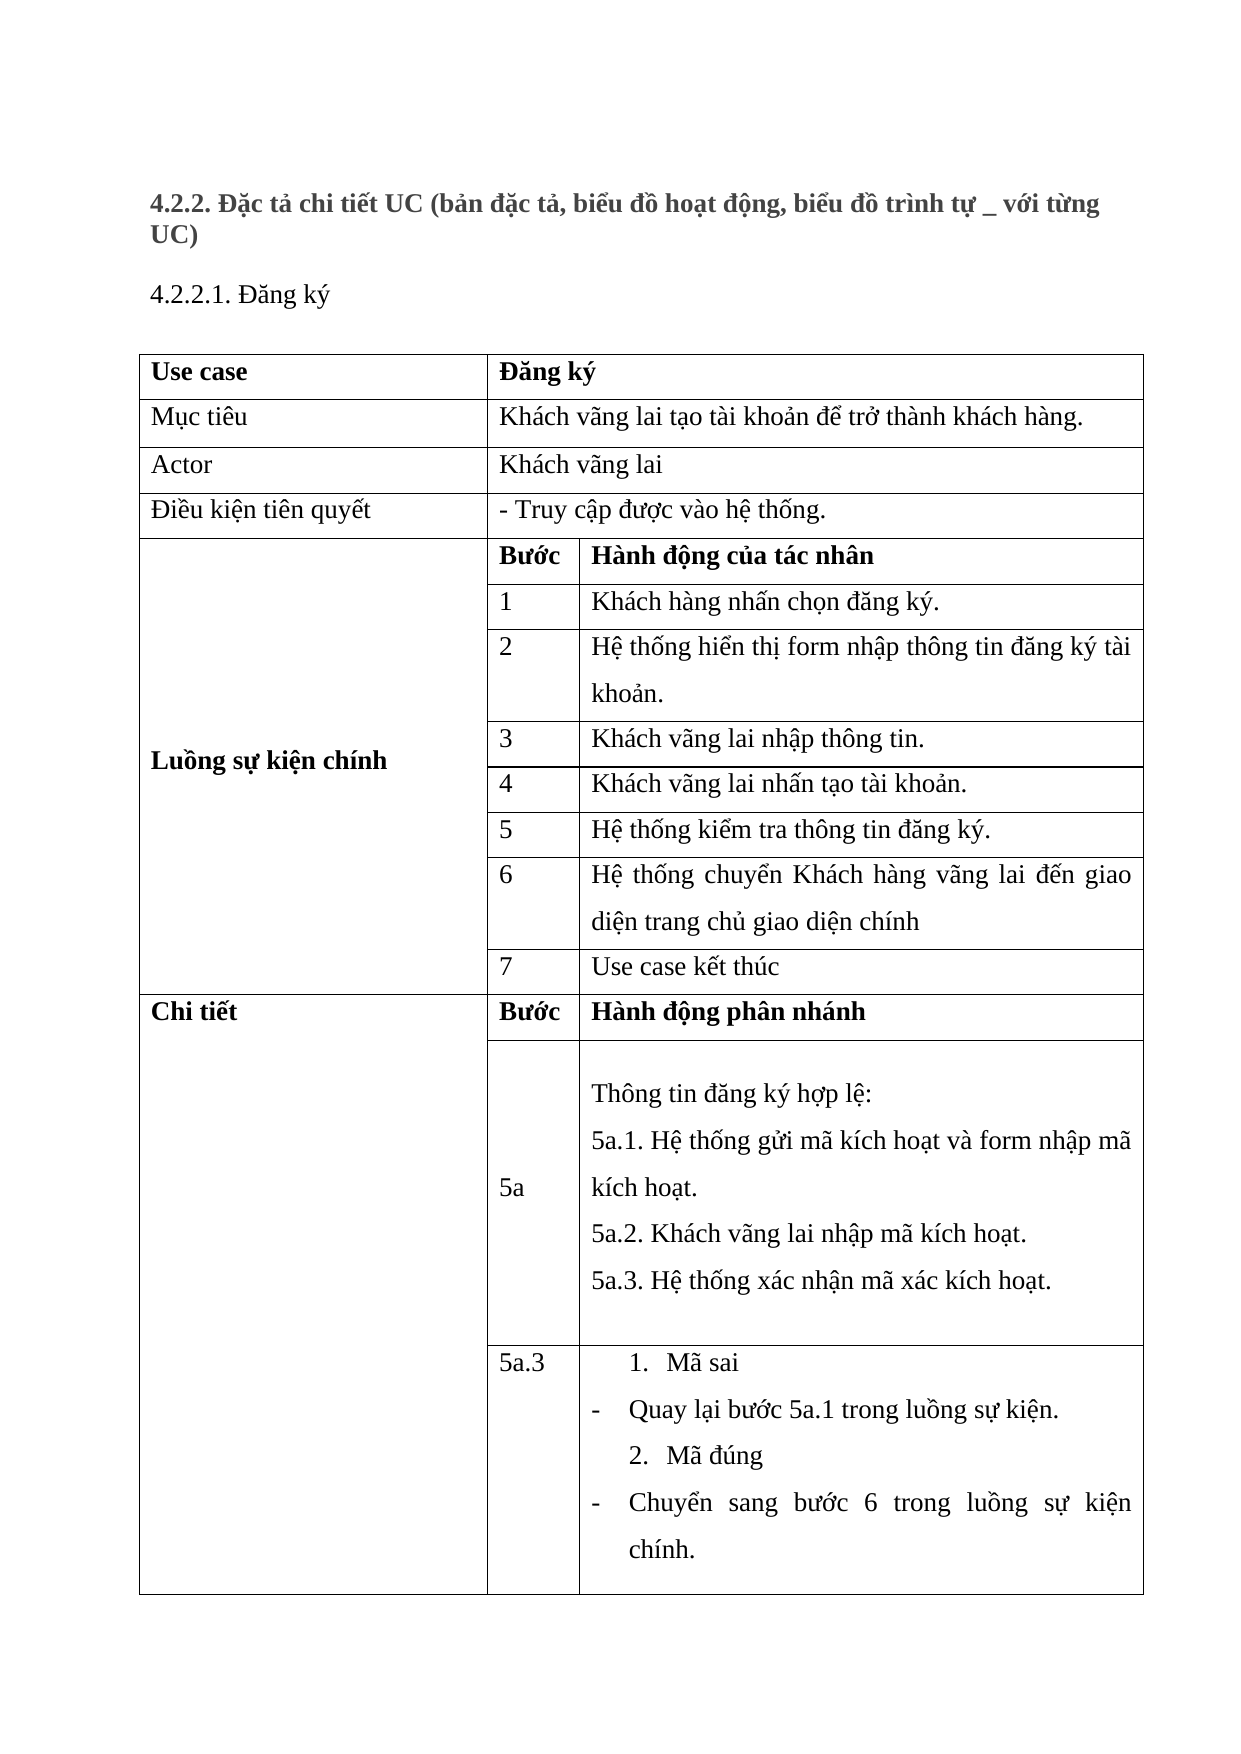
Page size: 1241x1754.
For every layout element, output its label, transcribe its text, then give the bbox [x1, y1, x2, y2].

table_cell Hệ thống kiểm tra thông tin đăng ký. [580, 813, 1143, 857]
table_cell Khách hàng nhấn chọn đăng ký. [580, 585, 1143, 629]
table_cell Luồng sự kiện chính [140, 539, 487, 994]
table_cell 5 [488, 813, 579, 857]
table_cell Chi tiết [140, 995, 487, 1594]
subtitle 4.2.2.1. Đăng ký [150, 278, 1109, 310]
table_header Đăng ký [488, 355, 1143, 399]
table_cell Hệ thống hiển thị form nhập thông tin đăng ký tài khoản. [580, 630, 1143, 721]
table_cell - Truy cập được vào hệ thống. [488, 494, 1143, 538]
table_cell Khách vãng lai nhập thông tin. [580, 722, 1143, 766]
table_cell Bước [488, 539, 579, 584]
table_cell Hệ thống chuyển Khách hàng vãng lai đến giao diện trang chủ giao diện chính [580, 858, 1143, 949]
table_cell 6 [488, 858, 579, 949]
table_cell Khách vãng lai nhấn tạo tài khoản. [580, 768, 1143, 812]
table_cell 4 [488, 768, 579, 812]
table_cell Mục tiêu [140, 400, 487, 447]
table_cell 3 [488, 722, 579, 766]
table_cell Hành động của tác nhân [580, 539, 1143, 584]
table_cell Điều kiện tiên quyết [140, 494, 487, 538]
table_cell 5a [488, 1041, 579, 1345]
table_cell 5a.3 [488, 1346, 579, 1594]
table_cell Khách vãng lai [488, 448, 1143, 493]
table_cell 7 [488, 950, 579, 994]
table_cell 1 [488, 585, 579, 629]
table_cell Actor [140, 448, 487, 493]
table_cell Thông tin đăng ký hợp lệ: 5a.1. Hệ thống gửi mã kích hoạt và form nhập mã kích hoạt. 5a.2. Khách vãng lai nhập mã kích hoạt. 5a.3. Hệ thống xác nhận mã xác kích hoạt. [580, 1041, 1143, 1345]
table_cell Mã sai Quay lại bước 5a.1 trong luồng sự kiện. Mã đúng Chuyển sang bước 6 trong luồng sự kiện chính. [580, 1346, 1143, 1594]
table_cell Hành động phân nhánh [580, 995, 1143, 1039]
table_cell Khách vãng lai tạo tài khoản để trở thành khách hàng. [488, 400, 1143, 447]
table_cell Bước [488, 995, 579, 1039]
table_cell 2 [488, 630, 579, 721]
table_header Use case [140, 355, 487, 399]
table_cell Use case kết thúc [580, 950, 1143, 994]
subtitle 4.2.2. Đặc tả chi tiết UC (bản đặc tả, biểu đồ hoạt động, biểu đồ trình tự _ với từng UC) [150, 187, 1109, 249]
